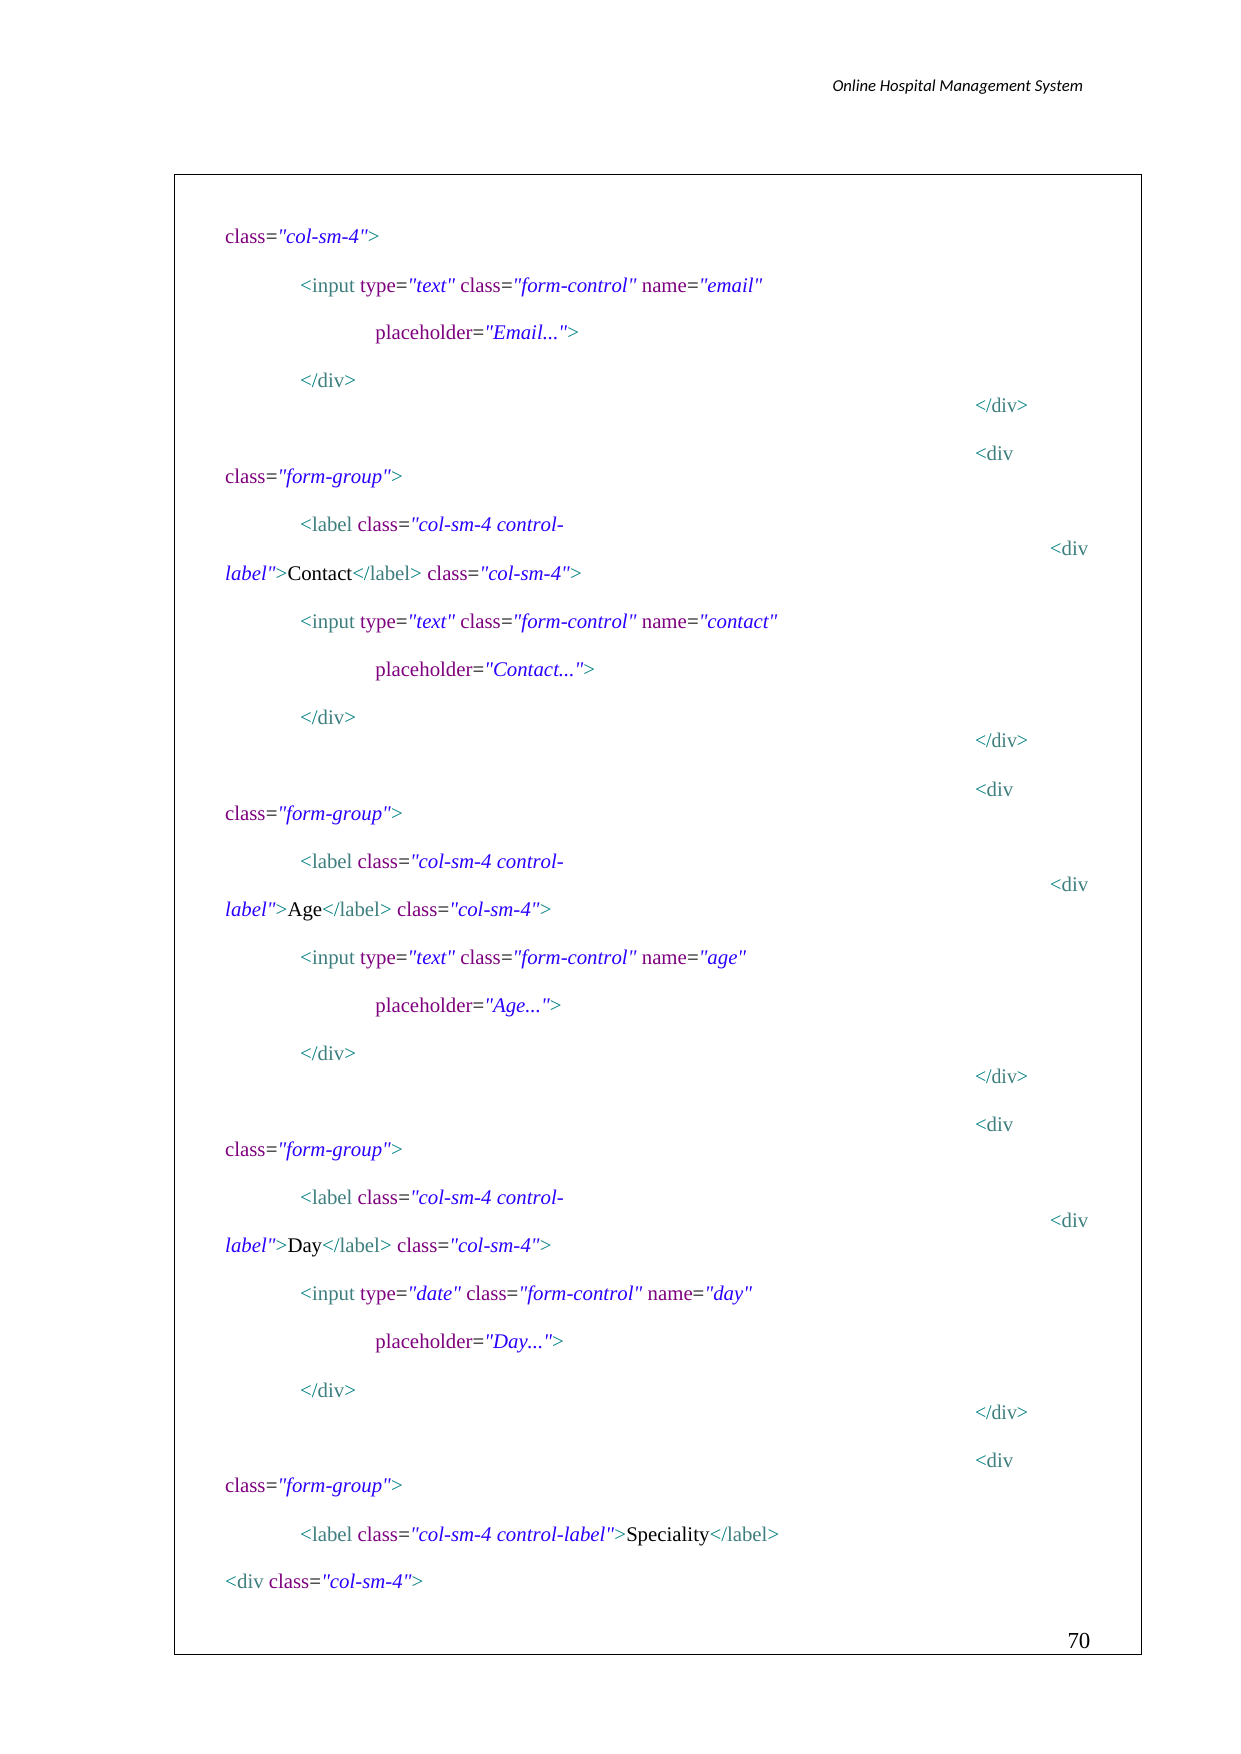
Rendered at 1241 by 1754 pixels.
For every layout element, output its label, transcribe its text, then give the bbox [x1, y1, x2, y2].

text <input type="text" class="form-control" name="age" placeholder="Age..."> [300, 945, 748, 1017]
text class="col-sm-4"> [225, 224, 1142, 248]
text class="form-group"> [225, 464, 783, 488]
text </div> [300, 368, 783, 392]
text <div [975, 1448, 1030, 1472]
text <label class="col-sm-4 control-label">Age</label> class="col-sm-4"> [225, 849, 730, 921]
text <input type="date" class="form-control" name="day" placeholder="Day..."> [300, 1281, 753, 1353]
text <div class="col-sm-4"> [225, 1569, 783, 1593]
text class="form-group"> [225, 1473, 783, 1497]
text <label class="col-sm-4 control-label">Day</label> class="col-sm-4"> [225, 1185, 730, 1257]
text <input type="text" class="form-control" name="contact" placeholder="Contact..."> [300, 608, 779, 681]
text class="form-group"> [225, 1137, 783, 1161]
text </div> [975, 393, 1030, 417]
text <div [975, 1112, 1030, 1136]
text </div> [300, 1377, 783, 1402]
text </div> [975, 728, 1030, 752]
text <div [1049, 1207, 1142, 1232]
text <div [1049, 872, 1142, 896]
text <div [1049, 536, 1142, 560]
text </div> [975, 1400, 1030, 1424]
text <div [975, 441, 1030, 465]
text <label class="col-sm-4 control-label">Speciality</label> [300, 1522, 783, 1546]
text </div> [975, 1064, 1030, 1088]
text <label class="col-sm-4 control-label">Contact</label> class="col-sm-4"> [225, 512, 760, 584]
text <div [975, 776, 1030, 801]
text </div> [300, 705, 783, 729]
text class="form-group"> [225, 801, 783, 825]
text <input type="text" class="form-control" name="email" placeholder="Email..."> [300, 272, 764, 344]
text </div> [300, 1041, 783, 1065]
